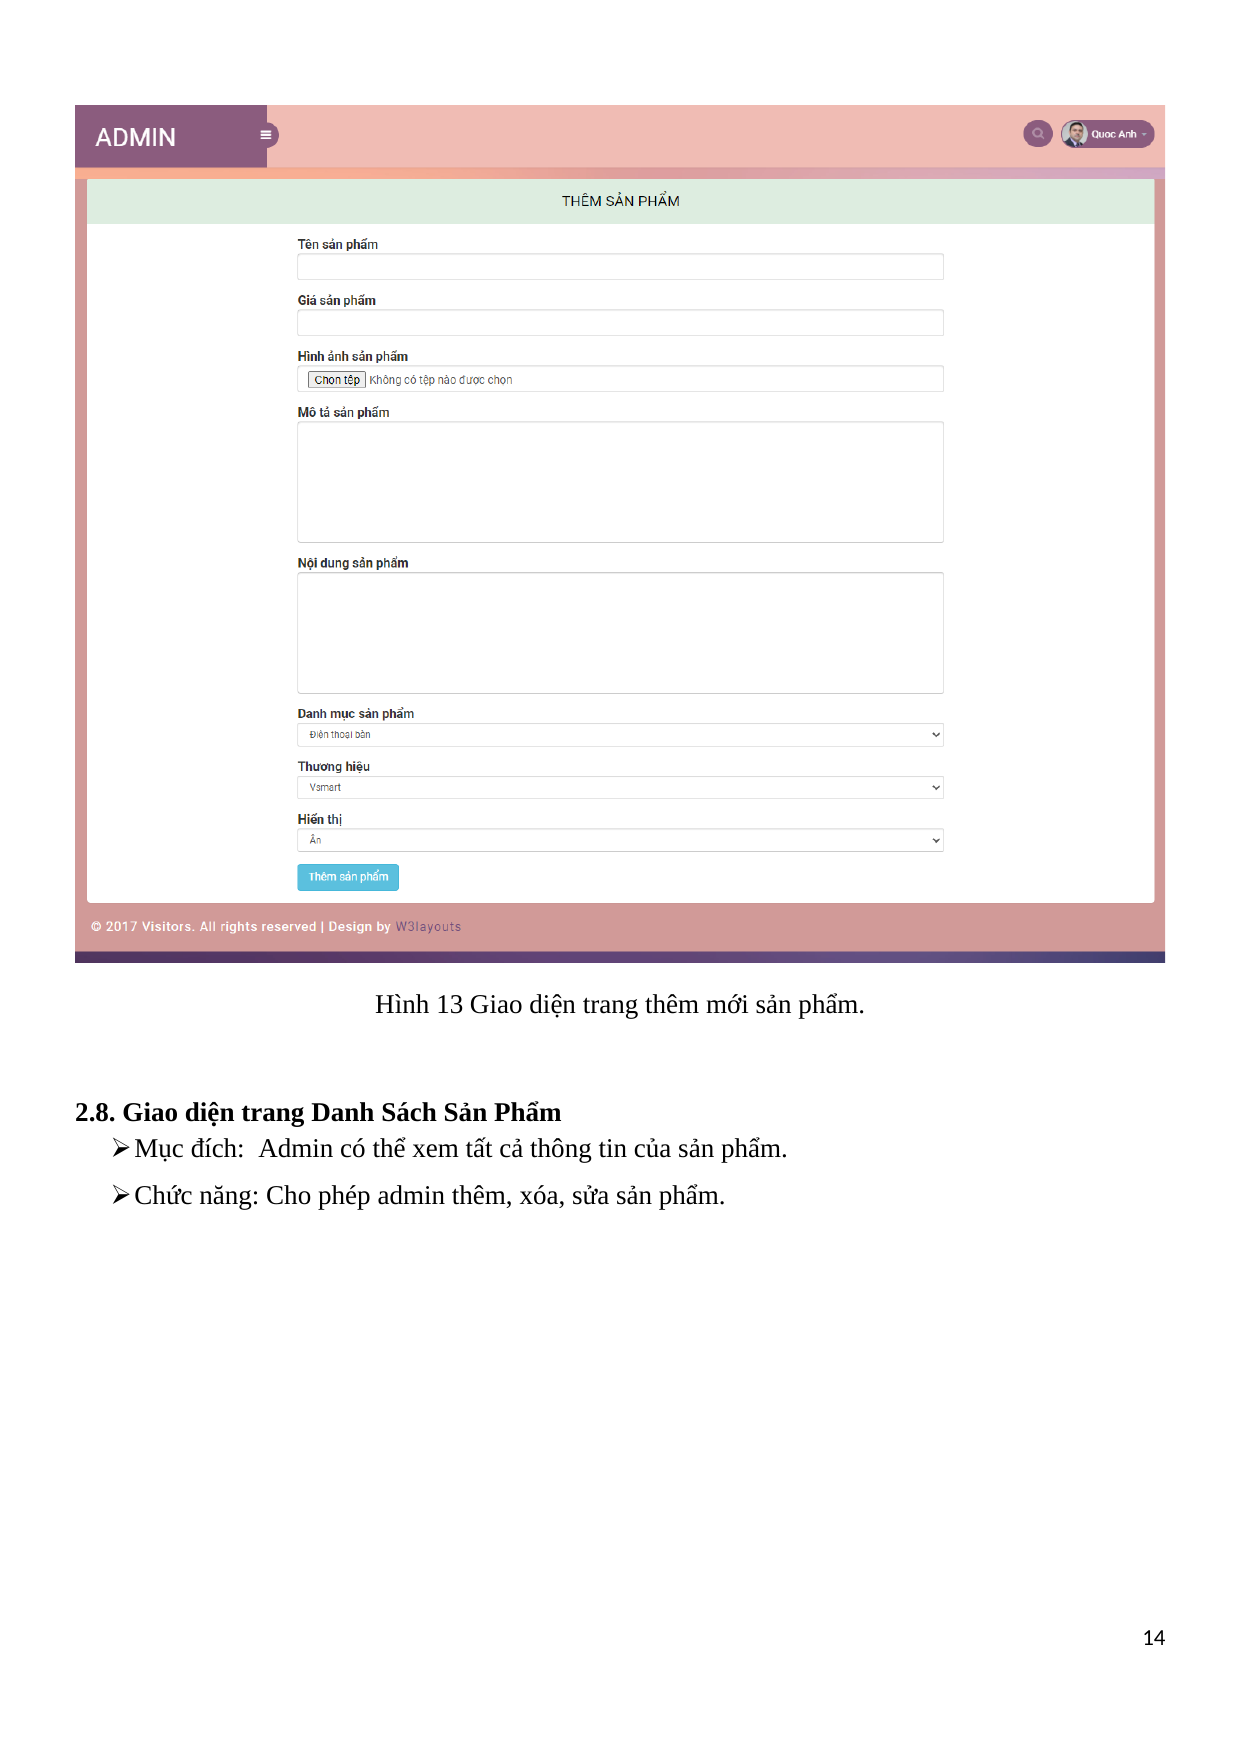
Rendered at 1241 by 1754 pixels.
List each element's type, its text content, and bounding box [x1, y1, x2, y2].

list Mục đích: Admin có thể xem tất cả thông tin của sản phẩm. [75, 1132, 1165, 1163]
list Chức năng: Cho phép admin thêm, xóa, sửa sản phẩm. [75, 1179, 1165, 1210]
subtitle 2.8. Giao diện trang Danh Sách Sản Phẩm [75, 1096, 1165, 1127]
text Hình 13 Giao diện trang thêm mới sản phẩm. [75, 988, 1165, 1019]
picture [75, 105, 1166, 963]
